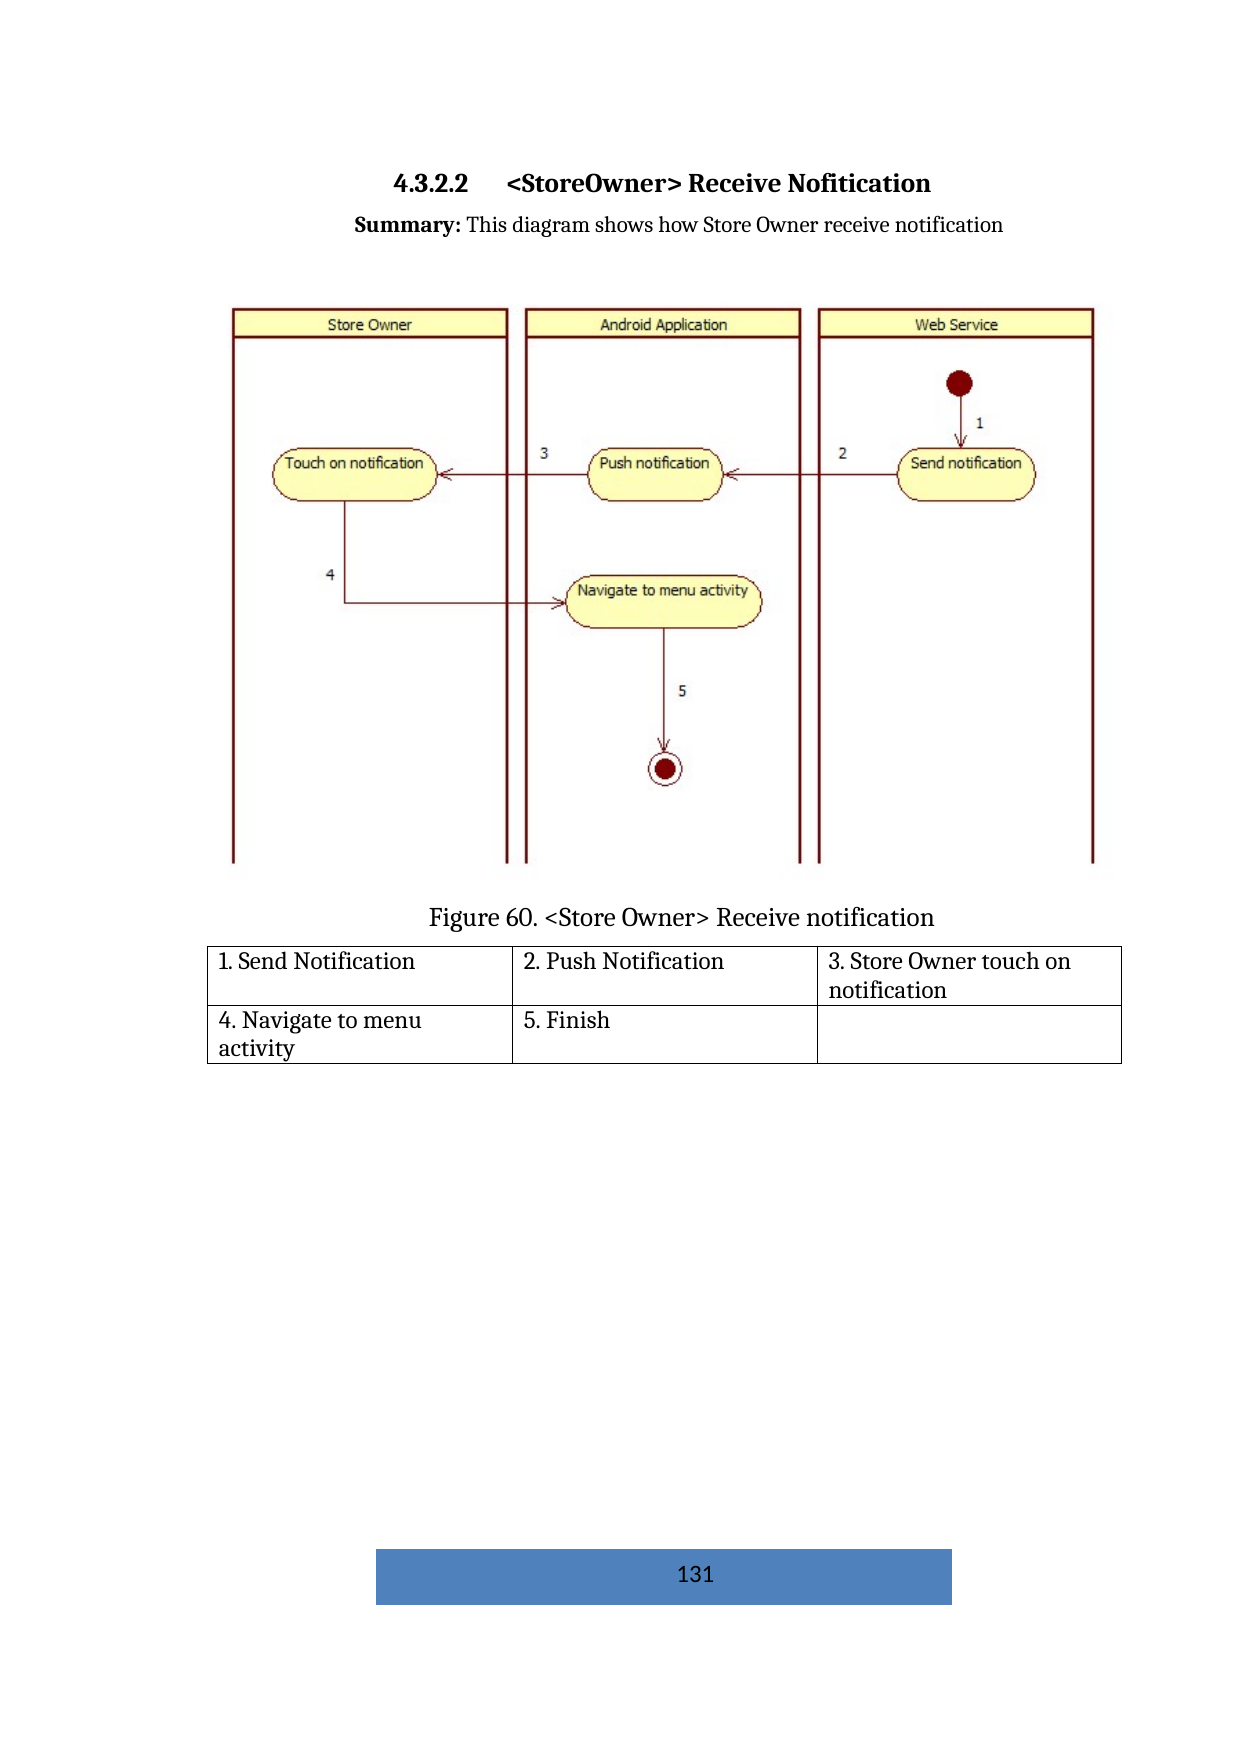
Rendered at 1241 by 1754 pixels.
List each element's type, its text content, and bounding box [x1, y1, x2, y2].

table_header 2. Push Notification [513, 947, 817, 1004]
table_header 3. Store Owner touch on notification [818, 947, 1121, 1004]
table_cell 4. Navigate to menu activity [208, 1006, 512, 1063]
table_cell 5. Finish [513, 1006, 817, 1063]
picture [207, 282, 1122, 890]
text Summary: This diagram shows how Store Owner receive notification [281, 211, 1122, 238]
table_cell [818, 1006, 1121, 1063]
text Figure 70. <Store Owner> Receive notification [428, 902, 1122, 933]
table_header 1. Send Notification [208, 947, 512, 1004]
subtitle <StoreOwner> Receive Nofitication [393, 168, 1122, 199]
